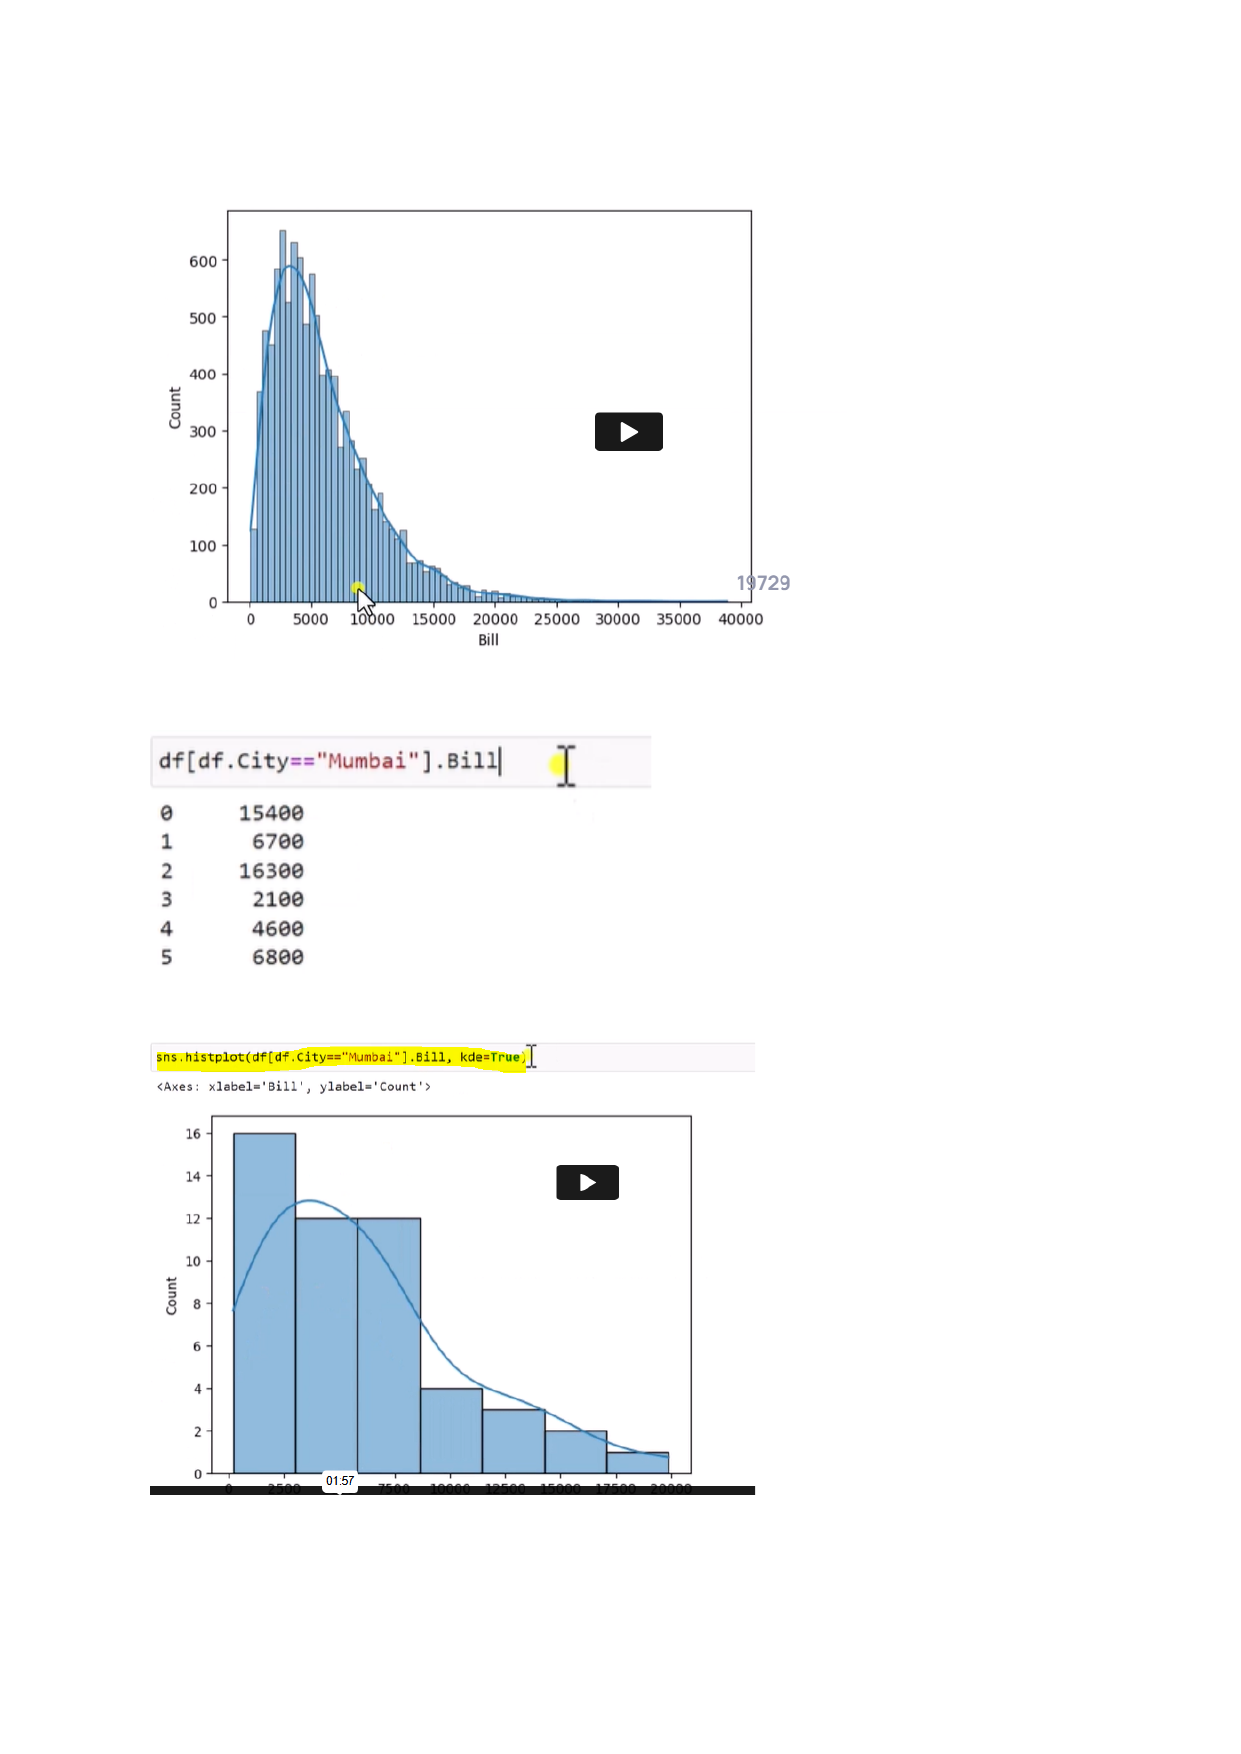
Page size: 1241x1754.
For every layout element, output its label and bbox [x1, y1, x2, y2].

picture [150, 196, 848, 665]
picture [150, 730, 652, 974]
picture [150, 1039, 755, 1495]
